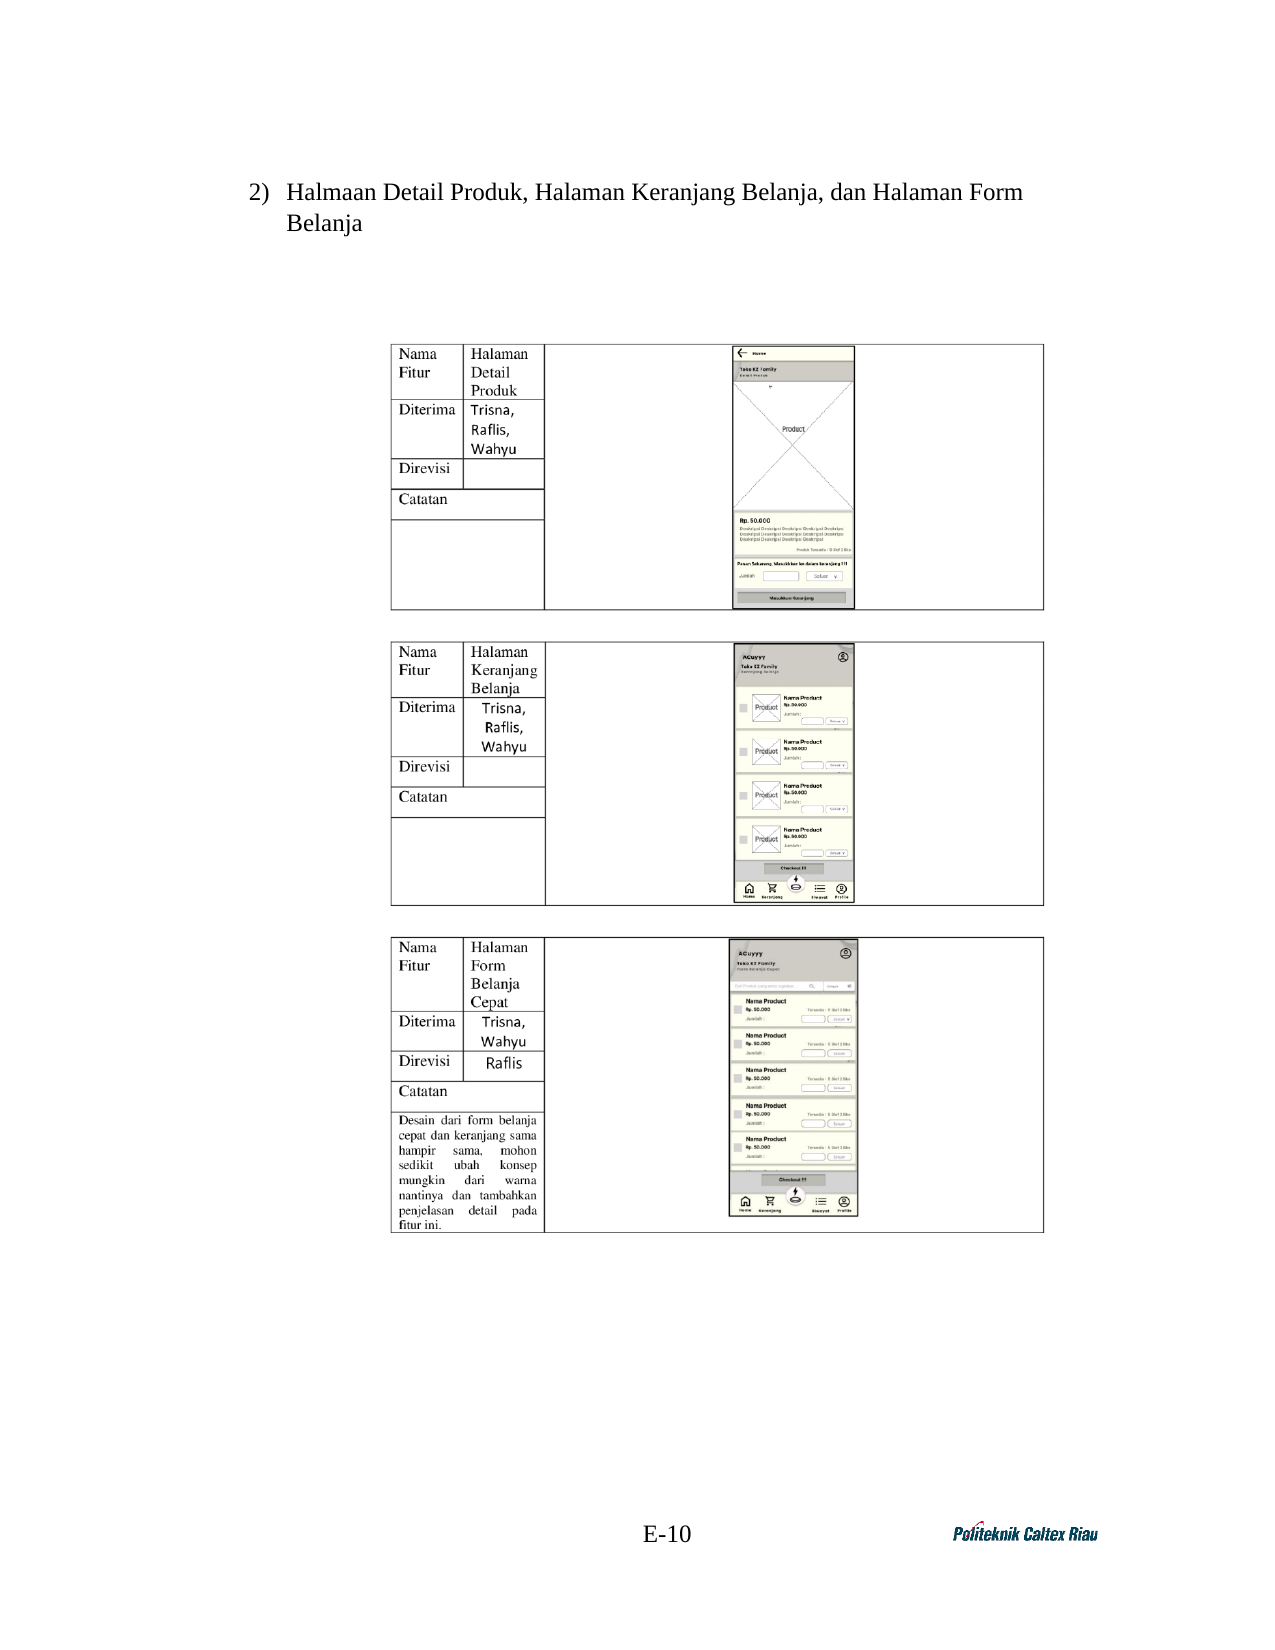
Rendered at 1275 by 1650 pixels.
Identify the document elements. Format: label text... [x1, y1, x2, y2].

list Halmaan Detail Produk, Halaman Keranjang Belanja, dan Halaman Form Belanja [249, 177, 1098, 237]
picture [286, 239, 1148, 1458]
picture [951, 1521, 1098, 1543]
